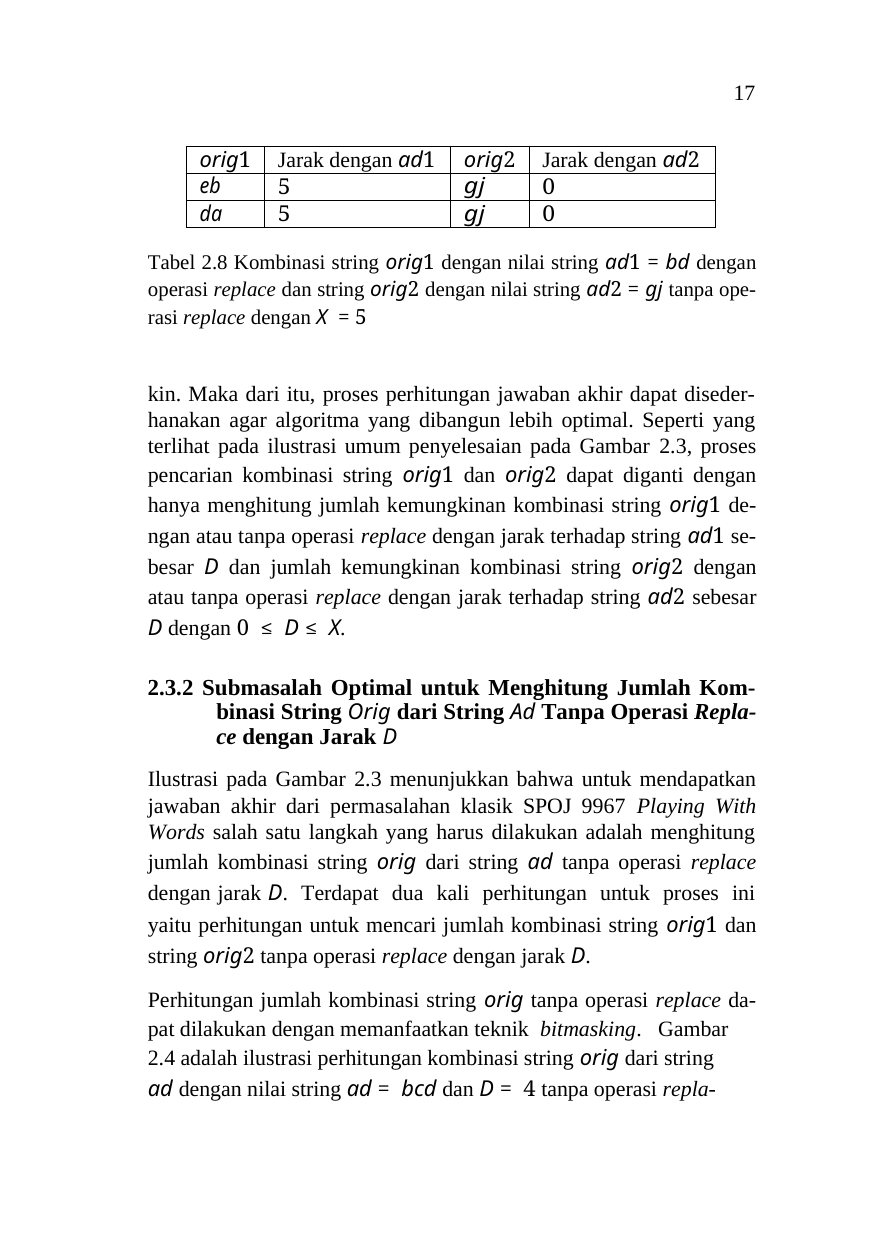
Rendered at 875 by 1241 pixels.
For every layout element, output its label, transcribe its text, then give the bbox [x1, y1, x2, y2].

table_cell gj [451, 174, 529, 200]
table_cell 5 [265, 201, 450, 227]
table_header Jarak dengan ad2 [530, 147, 715, 173]
text Perhitungan jumlah kombinasi string orig tanpa operasi replace da- pat dilakukan dengan memanfaatkan teknik bitmasking. Gambar [148, 984, 756, 1041]
table_cell 5 [265, 174, 450, 200]
table_cell eb [187, 174, 264, 200]
table_cell 0 [530, 174, 715, 200]
table_cell gj [451, 201, 529, 227]
text ad dengan nilai string ad = bcd dan D = 4 tanpa operasi repla- [148, 1073, 768, 1103]
text 2.4 adalah ilustrasi perhitungan kombinasi string orig dari string [148, 1042, 768, 1072]
table_cell da [187, 201, 264, 227]
table_cell 0 [530, 201, 715, 227]
table_header orig2 [451, 147, 529, 173]
table_header orig1 [187, 147, 264, 173]
text Tabel 2.8 Kombinasi string orig1 dengan nilai string ad1 = bd dengan operasi replace dan string orig2 dengan nilai string ad2 = gj tanpa ope- rasi replace dengan X = 5 [148, 247, 756, 331]
subtitle 2.3.2 Submasalah Optimal untuk Menghitung Jumlah Kom- binasi String Orig dari String Ad Tanpa Operasi Repla- ce dengan Jarak D [147, 678, 756, 751]
text kin. Maka dari itu, proses perhitungan jawaban akhir dapat diseder- hanakan agar algoritma yang dibangun lebih optimal. Seperti yang terlihat pada ilustrasi umum penyelesaian pada Gambar 2.3, proses pencarian kombinasi string orig1 dan orig2 dapat diganti dengan hanya menghitung jumlah kemungkinan kombinasi string orig1 de- ngan atau tanpa operasi replace dengan jarak terhadap string ad1 se- besar D dan jumlah kemungkinan kombinasi string orig2 dengan atau tanpa operasi replace dengan jarak terhadap string ad2 sebesar D dengan 0 ≤ D ≤ X. [148, 381, 756, 642]
table_header Jarak dengan ad1 [265, 147, 450, 173]
text Ilustrasi pada Gambar 2.3 menunjukkan bahwa untuk mendapatkan jawaban akhir dari permasalahan klasik SPOJ 9967 Playing With Words salah satu langkah yang harus dilakukan adalah menghitung jumlah kombinasi string orig dari string ad tanpa operasi replace dengan jarak D. Terdapat dua kali perhitungan untuk proses ini yaitu perhitungan untuk mencari jumlah kombinasi string orig1 dan string orig2 tanpa operasi replace dengan jarak D. [148, 766, 756, 969]
